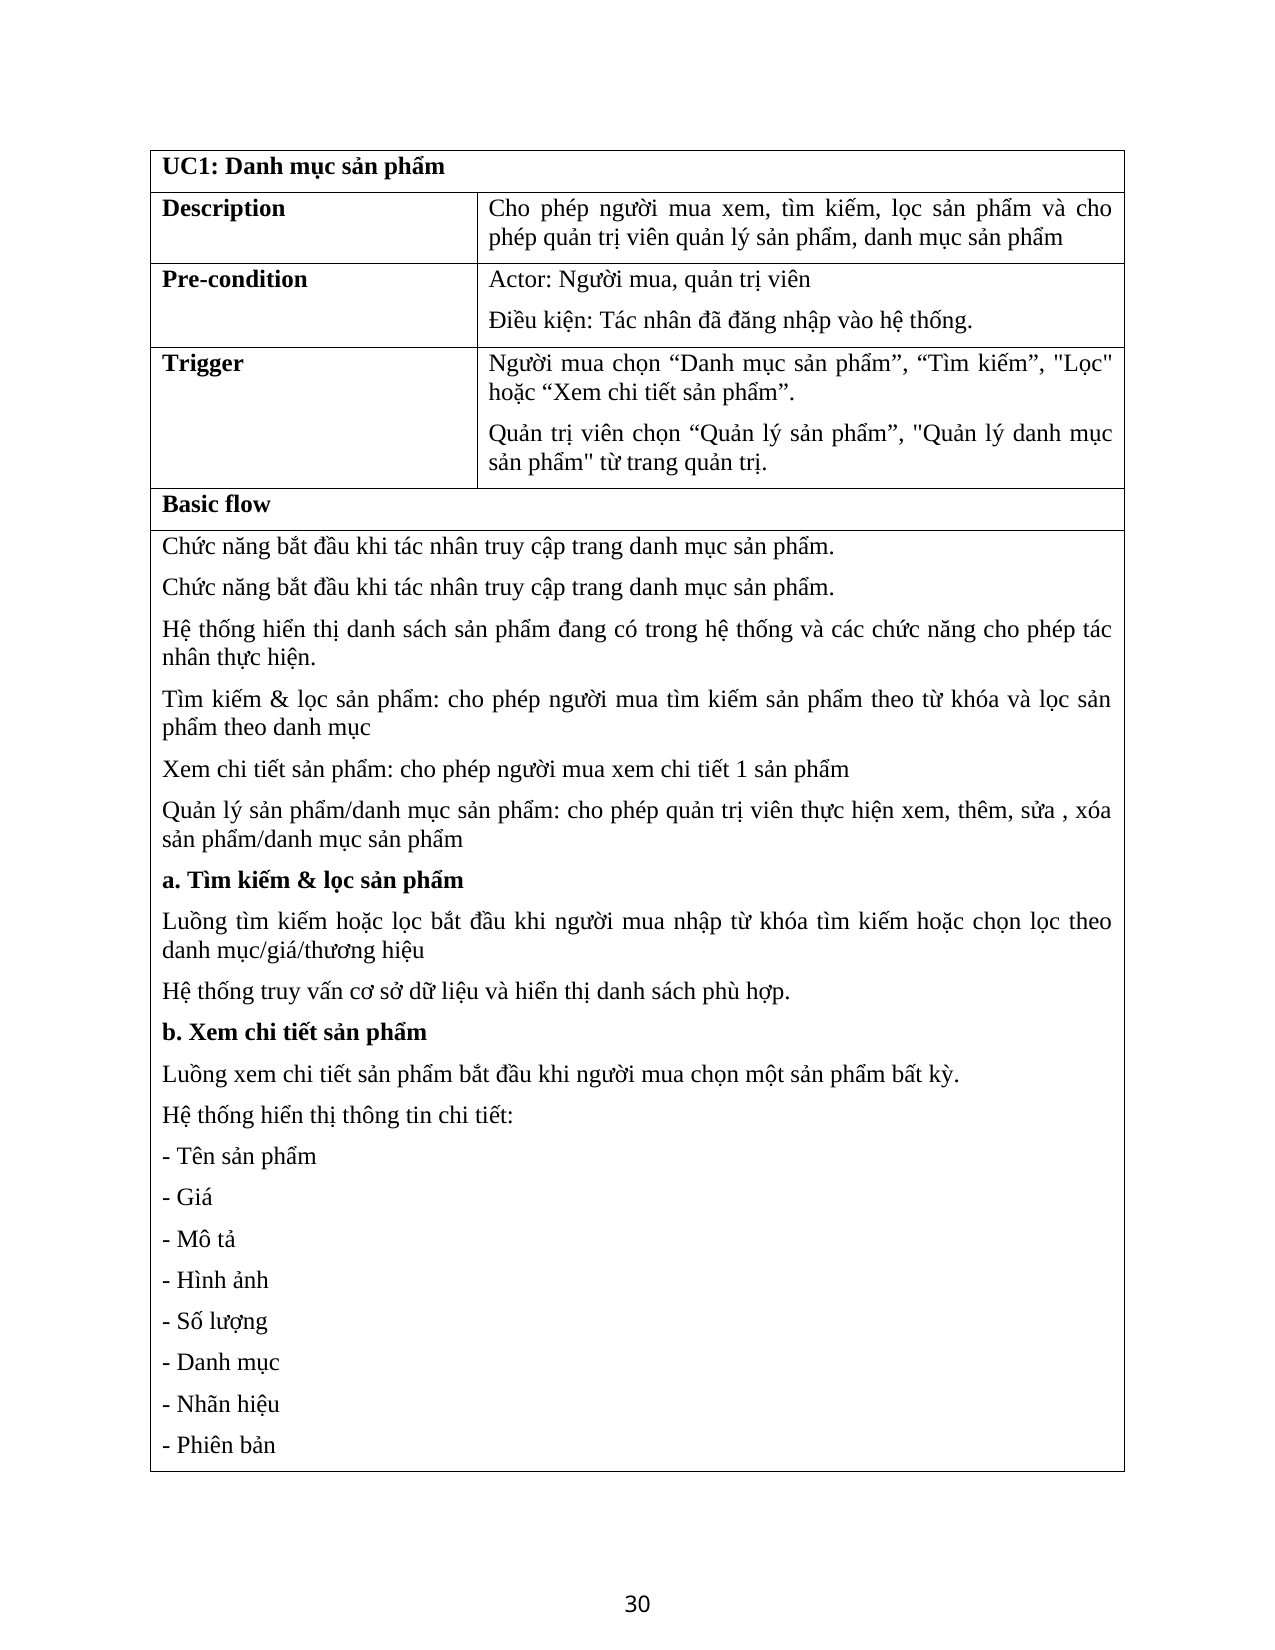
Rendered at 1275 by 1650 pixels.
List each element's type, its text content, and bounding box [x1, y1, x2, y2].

table_cell Pre-condition [151, 264, 477, 347]
table_cell Basic flow [151, 489, 1124, 530]
table_cell Người mua chọn “Danh mục sản phẩm”, “Tìm kiếm”, "Lọc" hoặc “Xem chi tiết sản phẩm”. Quản trị viên chọn “Quản lý sản phẩm”, "Quản lý danh mục sản phẩm" từ trang quản trị. [478, 348, 1124, 488]
table_cell Cho phép người mua xem, tìm kiếm, lọc sản phẩm và cho phép quản trị viên quản lý sản phẩm, danh mục sản phẩm [478, 193, 1124, 263]
table_cell Trigger [151, 348, 477, 488]
table_header UC1: Danh mục sản phẩm [151, 151, 1124, 192]
table_cell Description [151, 193, 477, 263]
table_cell Actor: Người mua, quản trị viên Điều kiện: Tác nhân đã đăng nhập vào hệ thống. [478, 264, 1124, 347]
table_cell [151, 531, 1124, 1471]
